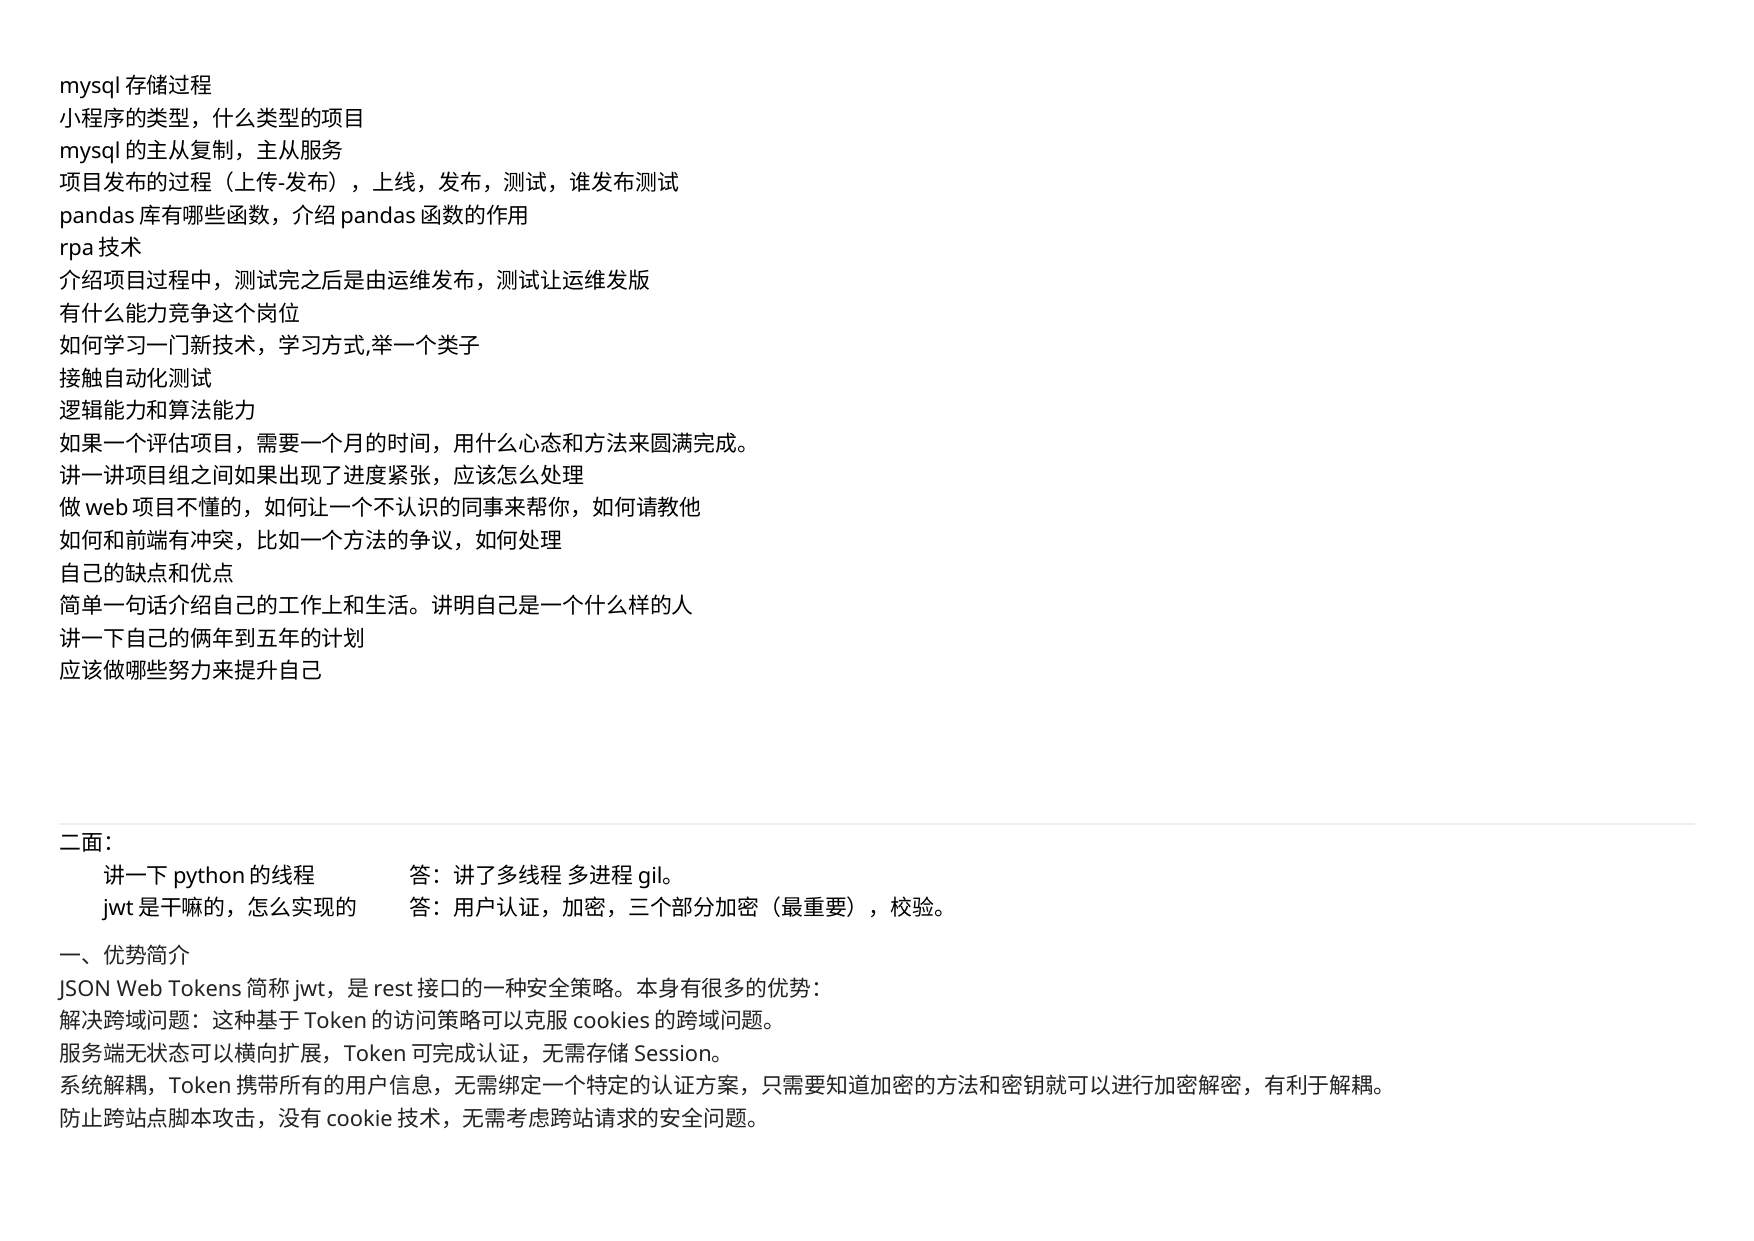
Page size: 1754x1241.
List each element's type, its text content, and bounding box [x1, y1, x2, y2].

text 一、优势简介 JSON Web Tokens简称jwt，是rest接口的一种安全策略。本身有很多的优势： [59, 938, 1695, 1003]
text 介绍项目过程中，测试完之后是由运维发布，测试让运维发版 [59, 263, 1695, 295]
text 小程序的类型，什么类型的项目 [59, 100, 1695, 133]
text 简单一句话介绍自己的工作上和生活。讲明自己是一个什么样的人 [59, 588, 1695, 620]
text 讲一下自己的俩年到五年的计划 [59, 620, 1695, 653]
text mysql存储过程 [59, 68, 1695, 100]
text 应该做哪些努力来提升自己 [59, 653, 1695, 685]
text 逻辑能力和算法能力 [59, 393, 1695, 425]
text 如何学习一门新技术，学习方式,举一个类子 [59, 328, 1695, 360]
text pandas库有哪些函数，介绍pandas函数的作用 [59, 198, 1695, 230]
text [59, 1003, 1695, 1133]
text 讲一讲项目组之间如果出现了进度紧张，应该怎么处理 [59, 458, 1695, 490]
text 有什么能力竞争这个岗位 [59, 295, 1695, 328]
text 项目发布的过程（上传-发布），上线，发布，测试，谁发布测试 [59, 165, 1695, 198]
text jwt是干嘛的，怎么实现的 答：用户认证，加密，三个部分加密（最重要），校验。 [59, 890, 1695, 922]
text 如果一个评估项目，需要一个月的时间，用什么心态和方法来圆满完成。 [59, 425, 1695, 458]
text 如何和前端有冲突，比如一个方法的争议，如何处理 [59, 523, 1695, 555]
text mysql的主从复制，主从服务 [59, 133, 1695, 165]
text 二面： [59, 825, 1695, 857]
text 做web项目不懂的，如何让一个不认识的同事来帮你，如何请教他 [59, 490, 1695, 523]
text 接触自动化测试 [59, 360, 1695, 393]
text 自己的缺点和优点 [59, 555, 1695, 588]
text 讲一下python的线程 答：讲了多线程 多进程 gil。 [59, 857, 1695, 890]
text rpa技术 [59, 230, 1695, 263]
